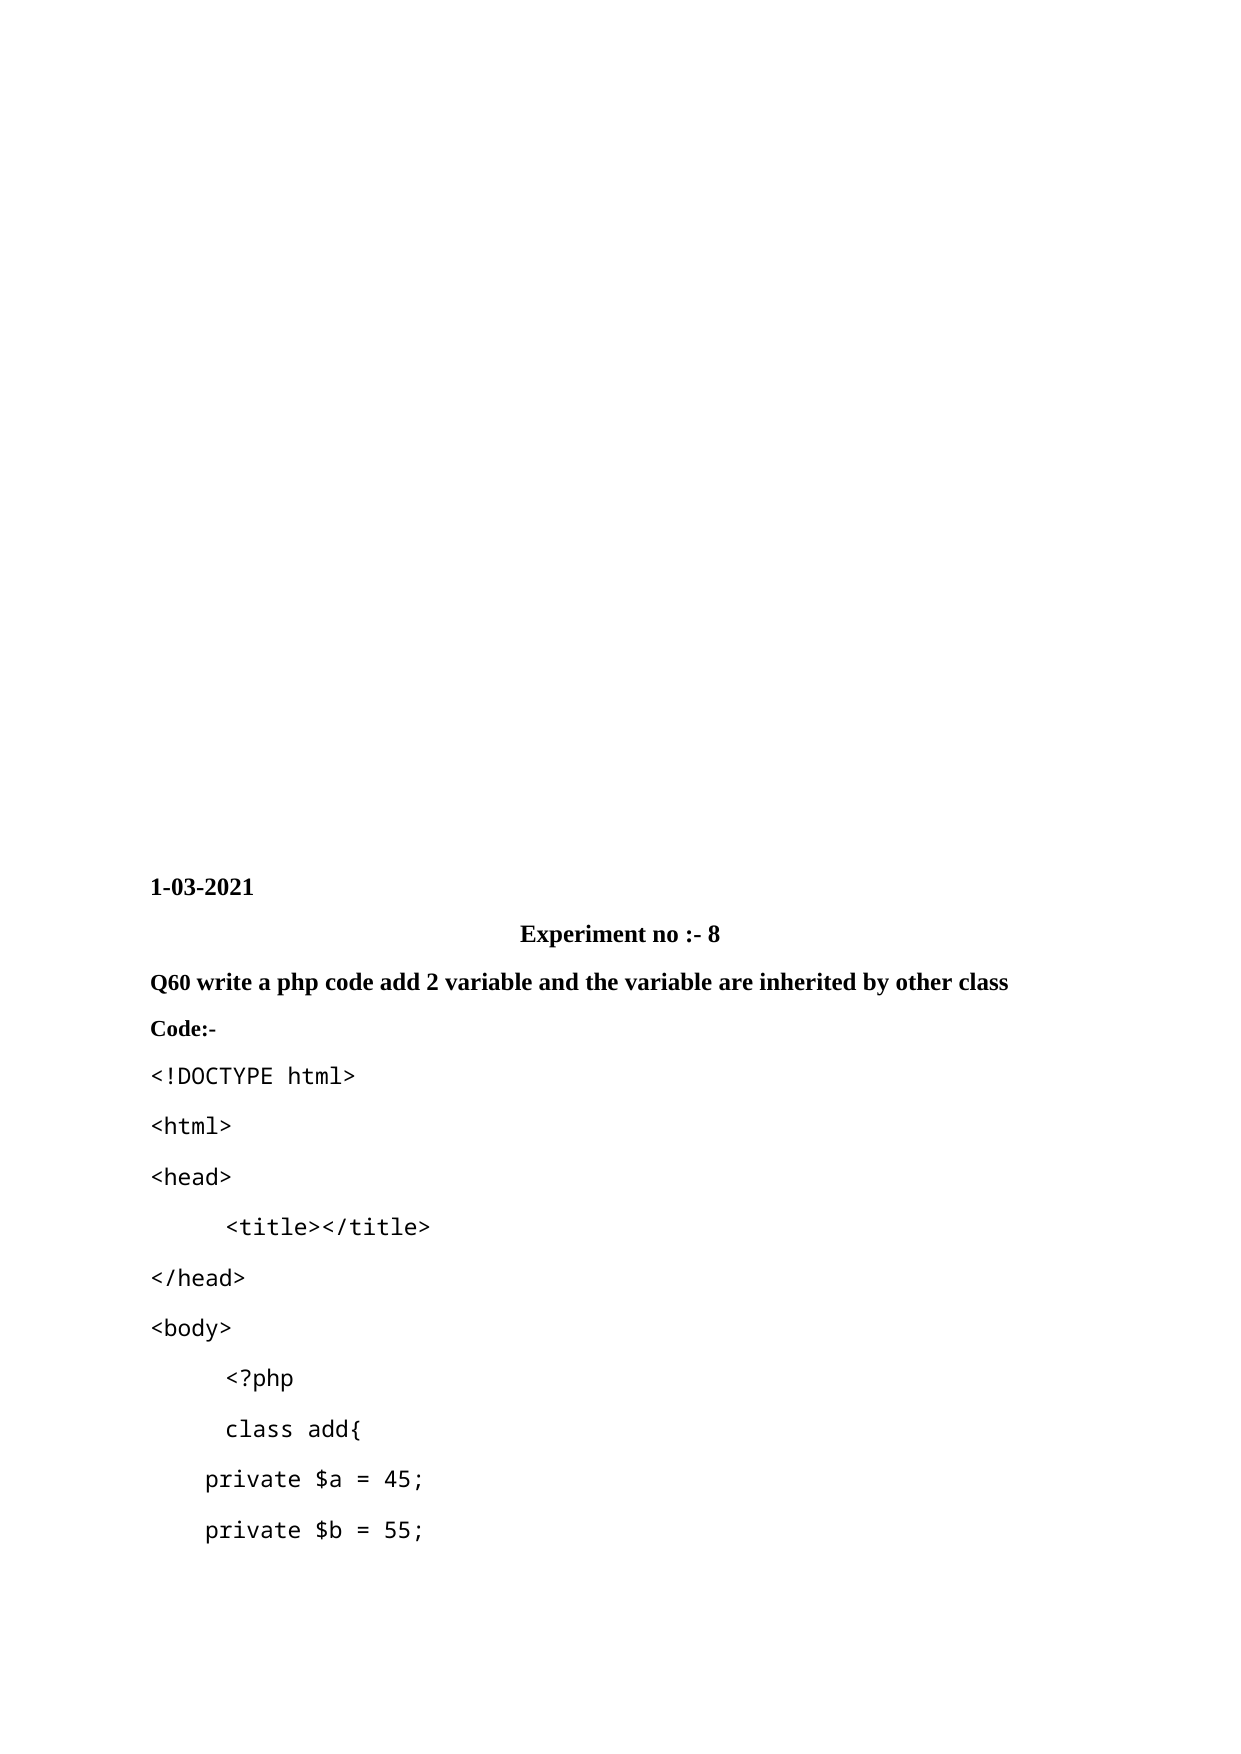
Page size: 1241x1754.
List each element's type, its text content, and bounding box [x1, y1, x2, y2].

text 1-03-2021 [150, 872, 1090, 900]
text private $b = 55; [150, 1514, 1090, 1545]
text <body> [150, 1312, 1090, 1343]
text Code:- [150, 1015, 1090, 1041]
text private $a = 45; [150, 1463, 1090, 1494]
text <head> [150, 1161, 1090, 1192]
text <html> [150, 1110, 1090, 1142]
text <?php [150, 1362, 1090, 1394]
text <!DOCTYPE html> [150, 1060, 1090, 1091]
text Experiment no :- 8 [150, 919, 1090, 948]
text Q60 write a php code add 2 variable and the variable are inherited by other class [150, 967, 1090, 996]
text class add{ [150, 1413, 1090, 1444]
text <title></title> [150, 1211, 1090, 1242]
text </head> [150, 1262, 1090, 1293]
